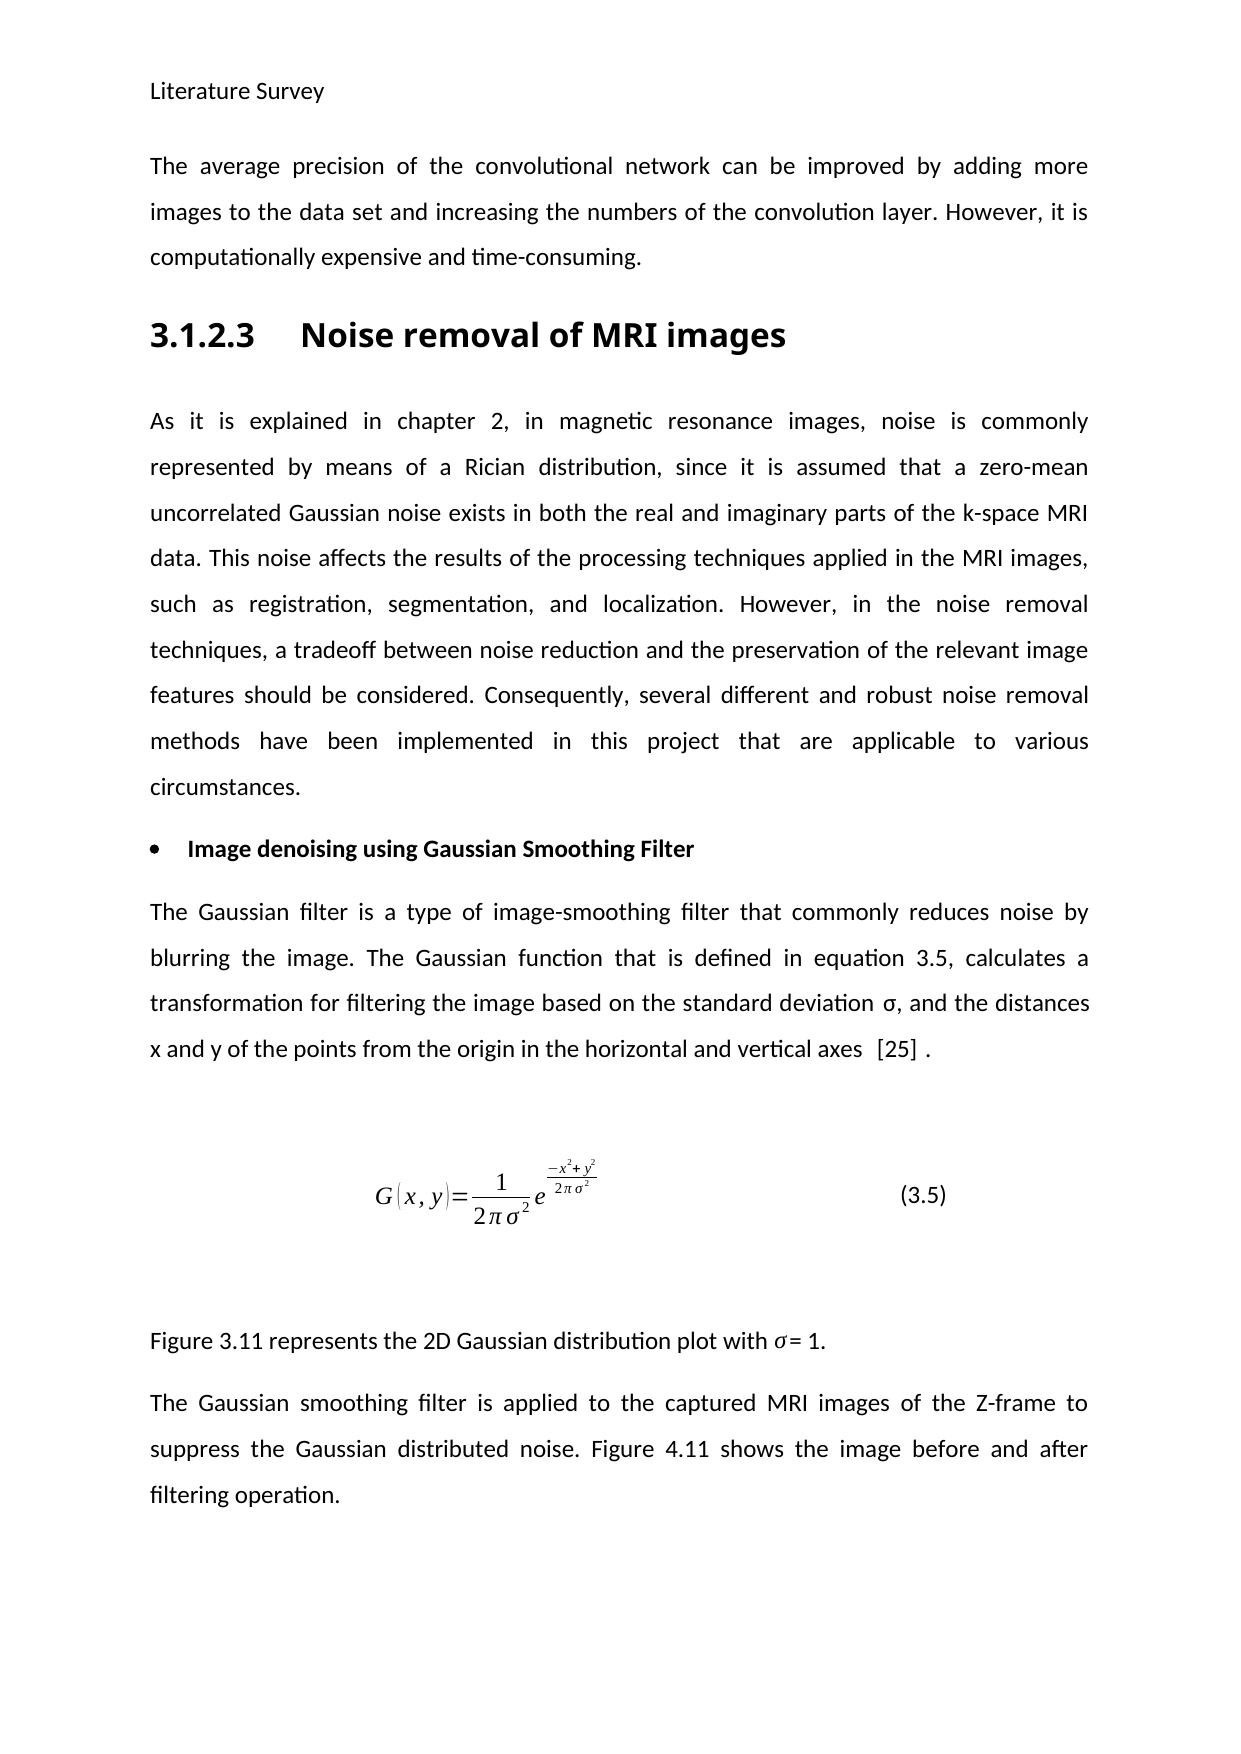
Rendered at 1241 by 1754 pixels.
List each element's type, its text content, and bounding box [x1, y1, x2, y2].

text The Gaussian filter is a type of image-smoothing filter that commonly reduces noise by blurring the image. The Gaussian function that is defined in equation 3.5, calculates a transformation for filtering the image based on the standard deviation σ, and the distances x and y of the points from the origin in the horizontal and vertical axes . [150, 896, 1090, 1064]
list Image denoising using Gaussian Smoothing Filter [150, 833, 1090, 864]
text (3.5) [300, 1158, 1090, 1231]
text The Gaussian smoothing filter is applied to the captured MRI images of the Z-frame to suppress the Gaussian distributed noise. Figure 4.11 shows the image before and after filtering operation. [150, 1387, 1090, 1509]
subtitle Noise removal of MRI images [150, 312, 1090, 358]
text The average precision of the convolutional network can be improved by adding more images to the data set and increasing the numbers of the convolution layer. However, it is computationally expensive and time-consuming. [150, 150, 1090, 272]
text As it is explained in chapter 2, in magnetic resonance images, noise is commonly represented by means of a Rician distribution, since it is assumed that a zero-mean uncorrelated Gaussian noise exists in both the real and imaginary parts of the k-space MRI data. This noise affects the results of the processing techniques applied in the MRI images, such as registration, segmentation, and localization. However, in the noise removal techniques, a tradeoff between noise reduction and the preservation of the relevant image features should be considered. Consequently, several different and robust noise removal methods have been implemented in this project that are applicable to various circumstances. [150, 405, 1090, 802]
text Figure 3.11 represents the 2D Gaussian distribution plot with = 1. [150, 1325, 1090, 1356]
